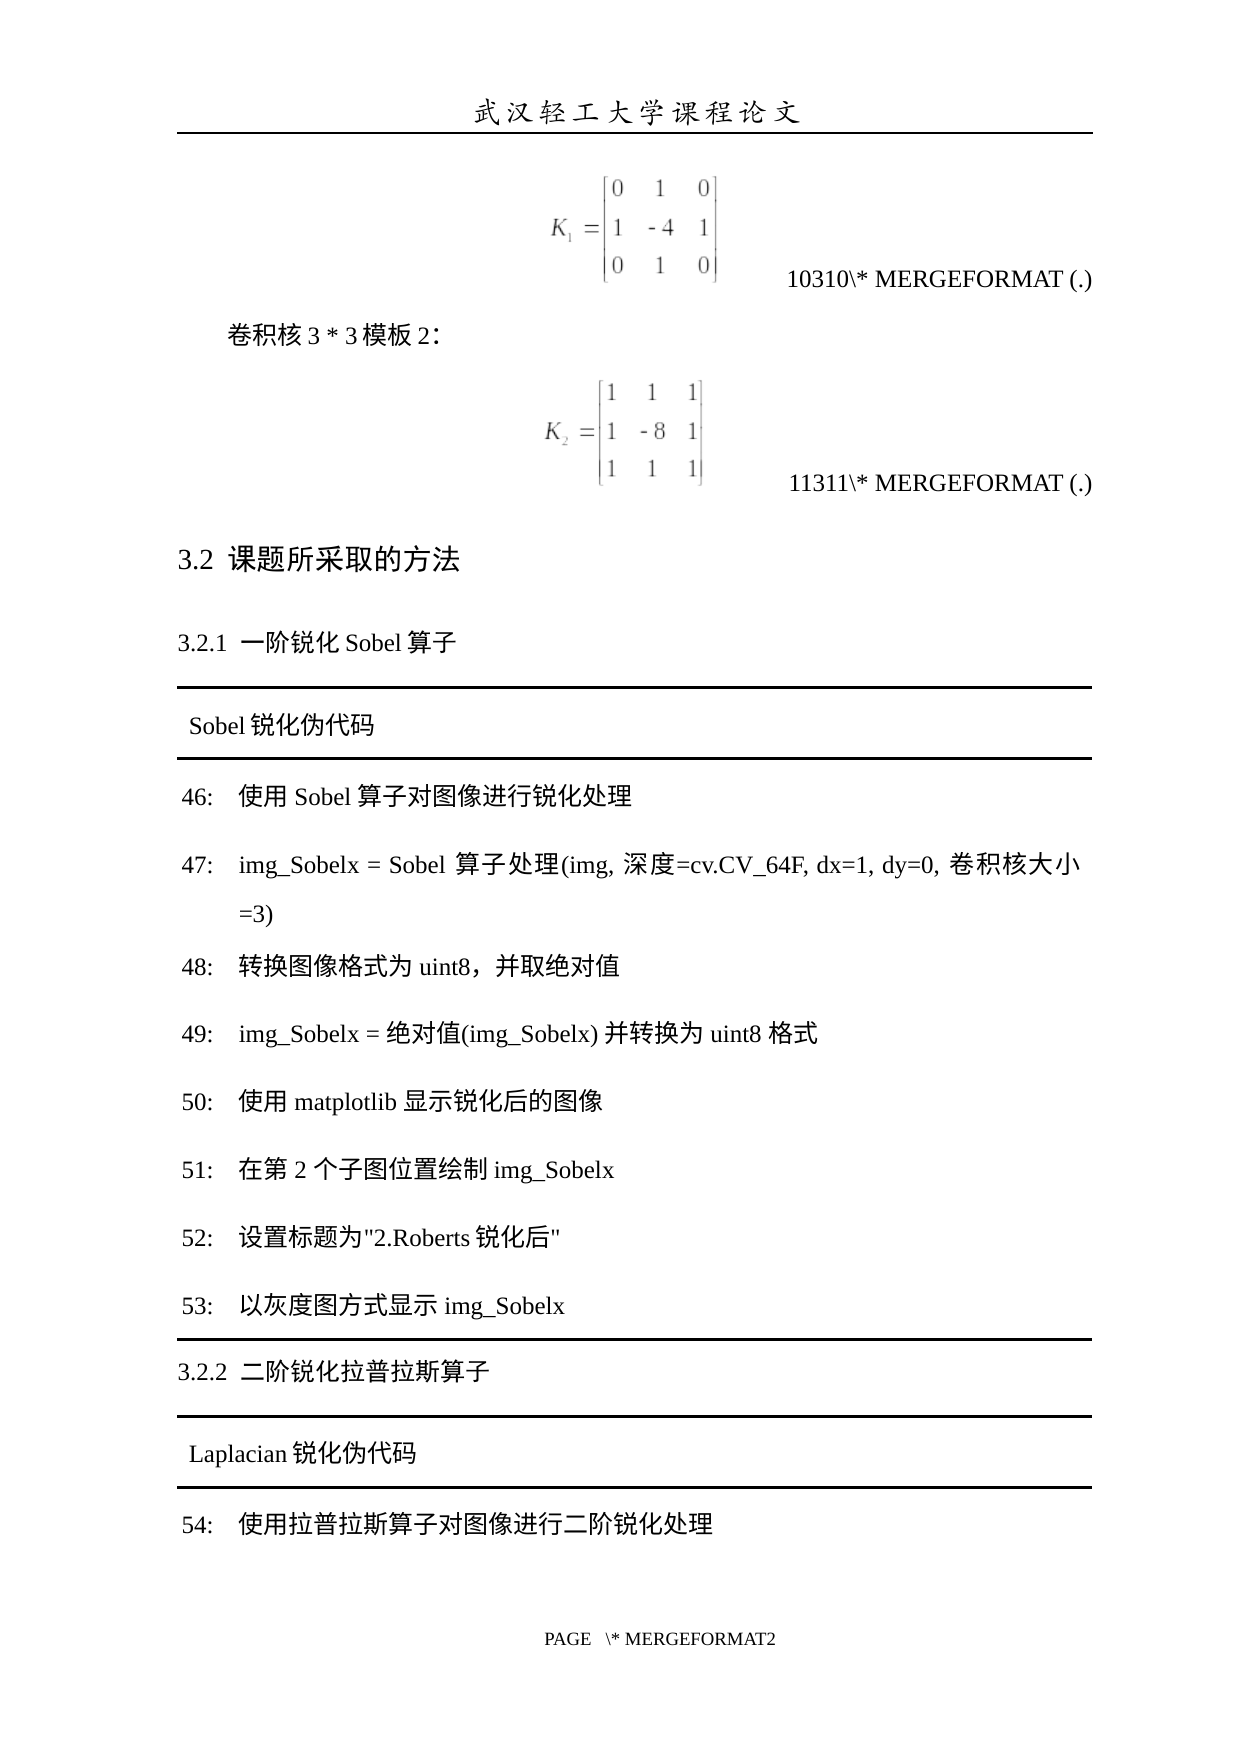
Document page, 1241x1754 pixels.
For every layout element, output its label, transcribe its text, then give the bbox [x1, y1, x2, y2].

table_header Sobel锐化伪代码 [177, 689, 1092, 757]
subtitle 二阶锐化拉普拉斯算子 [177, 1353, 1093, 1387]
table_cell 使用拉普拉斯算子对图像进行二阶锐化处理 [177, 1489, 1092, 1557]
text 卷积核3 * 3模板2： [177, 300, 1093, 368]
subtitle 课题所采取的方法 [177, 524, 1093, 592]
table_cell img_Sobelx = Sobel 算子处理(img, 深度=cv.CV_64F, dx=1, dy=0, 卷积核大小=3) 转换图像格式为 uint8，并取绝对值 img_Sobelx = 绝对值(img_Sobelx) 并转换为 uint8 格式 使用 matplotlib 显示锐化后的图像 在第 2 个子图位置绘制 img_Sobelx 设置标题为"2.Roberts锐化后" 以灰度图方式显示 img_Sobelx [177, 828, 1092, 1338]
table_header Laplacian锐化伪代码 [177, 1418, 1092, 1486]
subtitle 一阶锐化Sobel算子 [177, 624, 1093, 658]
table_cell 使用 Sobel 算子对图像进行锐化处理 [177, 760, 1092, 828]
